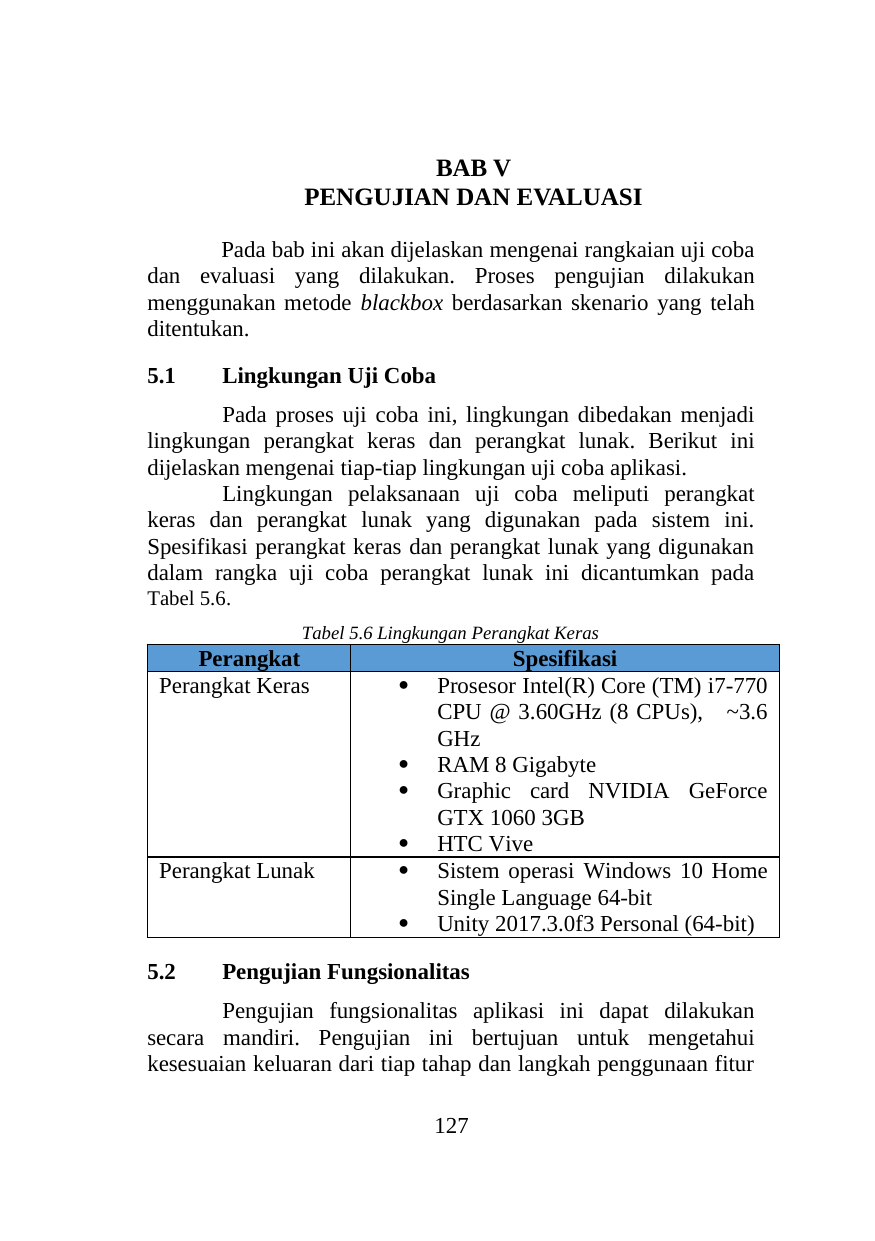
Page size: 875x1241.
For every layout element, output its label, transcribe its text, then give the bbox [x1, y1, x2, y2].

table_header Spesifikasi [351, 645, 779, 671]
subtitle Lingkungan Uji Coba [147, 362, 755, 388]
table_header Perangkat [148, 645, 350, 671]
table_cell Perangkat Lunak [148, 858, 350, 937]
text Pada proses uji coba ini, lingkungan dibedakan menjadi lingkungan perangkat keras dan perangkat lunak. Berikut ini dijelaskan mengenai tiap-tiap lingkungan uji coba aplikasi. [147, 401, 755, 480]
table_cell Prosesor Intel(R) Core (TM) i7-770 CPU @ 3.60GHz (8 CPUs), ~3.6 GHz RAM 8 Gigabyte Graphic card NVIDIA GeForce GTX 1060 3GB HTC Vive [351, 672, 779, 856]
subtitle Pengujian Fungsionalitas [147, 958, 755, 985]
subtitle BAB V PENGUJIAN DAN EVALUASI [147, 153, 755, 211]
text Pada bab ini akan dijelaskan mengenai rangkaian uji coba dan evaluasi yang dilakukan. Proses pengujian dilakukan menggunakan metode blackbox berdasarkan skenario yang telah ditentukan. [147, 236, 755, 341]
table_cell Sistem operasi Windows 10 Home Single Language 64-bit Unity 2017.3.0f3 Personal (64-bit) [351, 858, 779, 937]
table_cell Perangkat Keras [148, 672, 350, 856]
